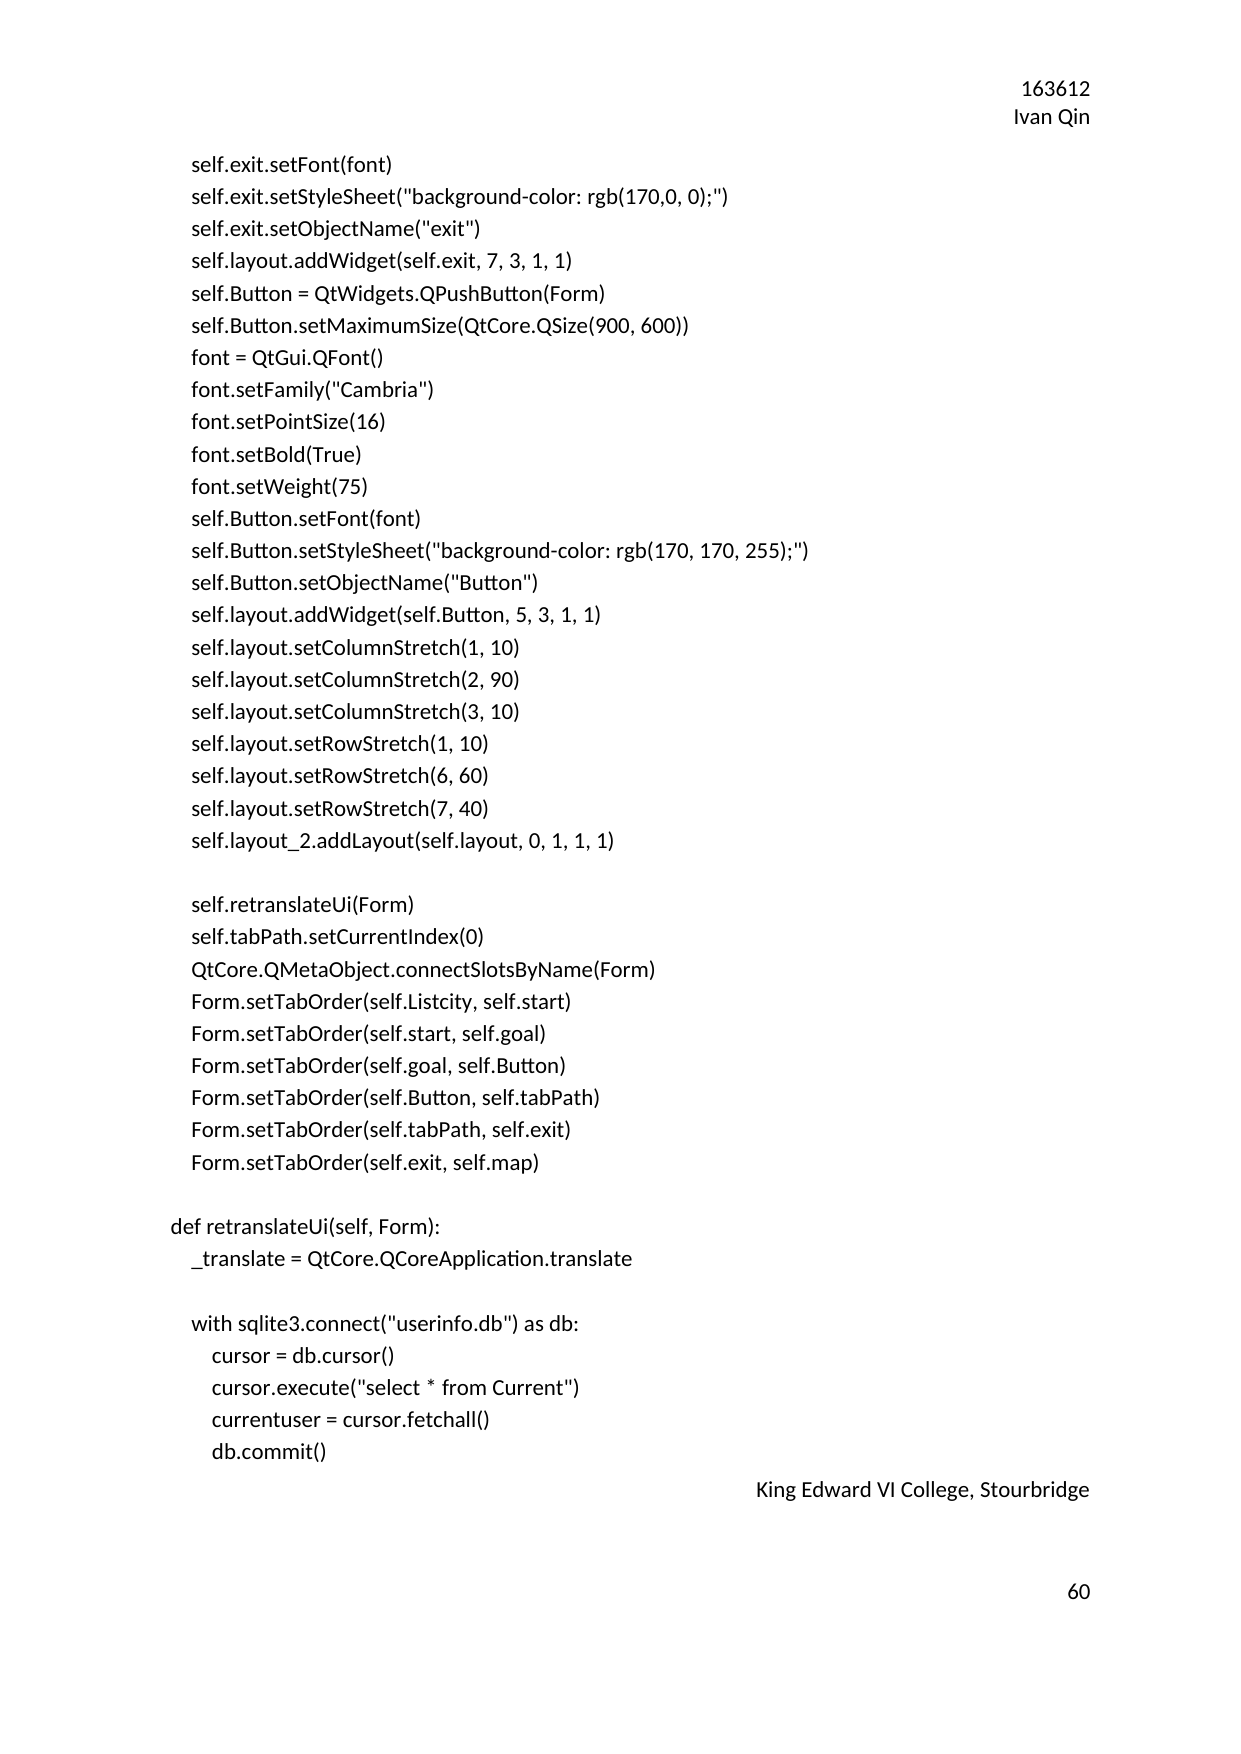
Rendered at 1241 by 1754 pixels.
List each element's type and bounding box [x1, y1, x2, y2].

text [150, 150, 1090, 1466]
